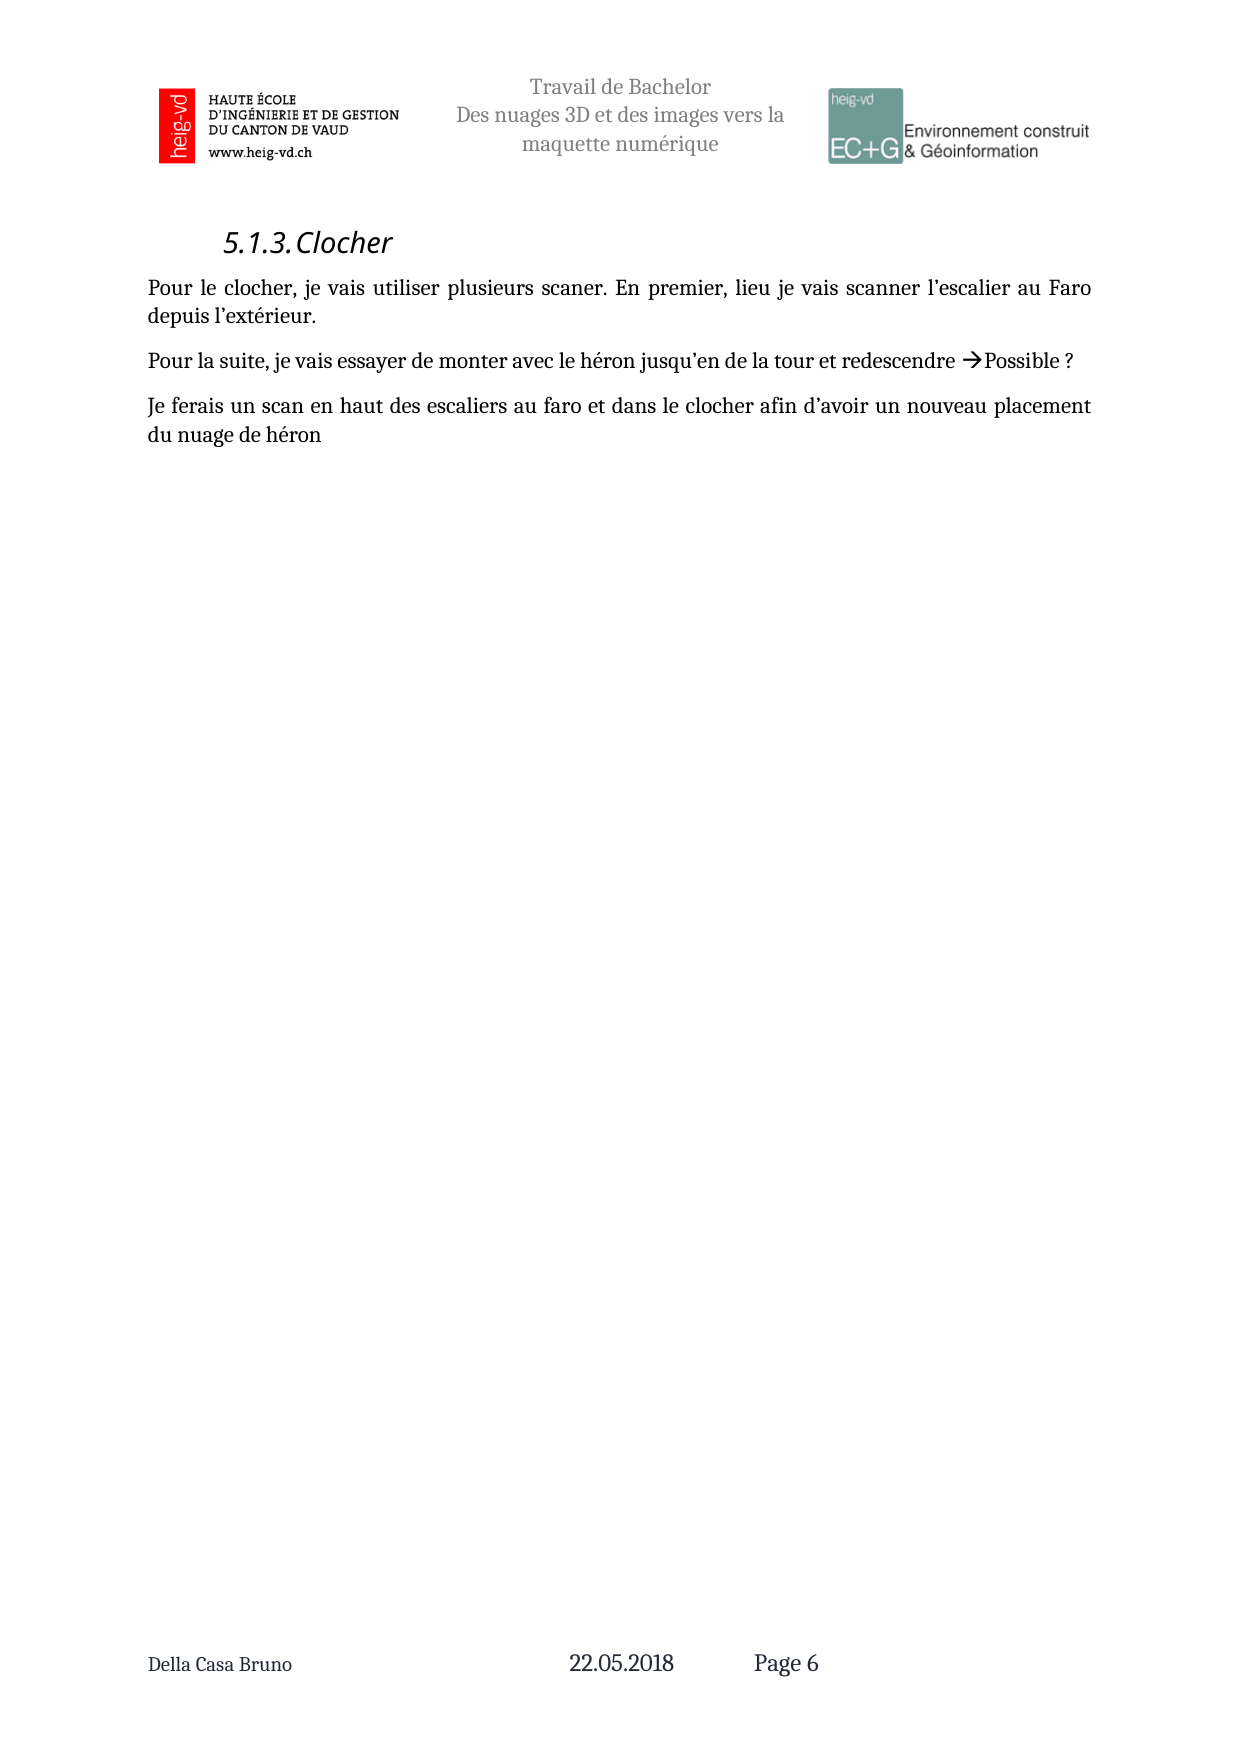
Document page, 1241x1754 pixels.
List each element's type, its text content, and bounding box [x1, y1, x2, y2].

text Je ferais un scan en haut des escaliers au faro et dans le clocher afin d’avoir un nouveau placement du nuage de héron [148, 393, 1093, 448]
text Pour la suite, je vais essayer de monter avec le héron jusqu’en de la tour et redescendre Possible ? [148, 348, 1093, 374]
text Pour le clocher, je vais utiliser plusieurs scaner. En premier, lieu je vais scanner l’escalier au Faro depuis l’extérieur. [148, 274, 1093, 329]
picture [147, 87, 410, 165]
subtitle Clocher [223, 222, 1093, 262]
picture [827, 87, 1093, 165]
